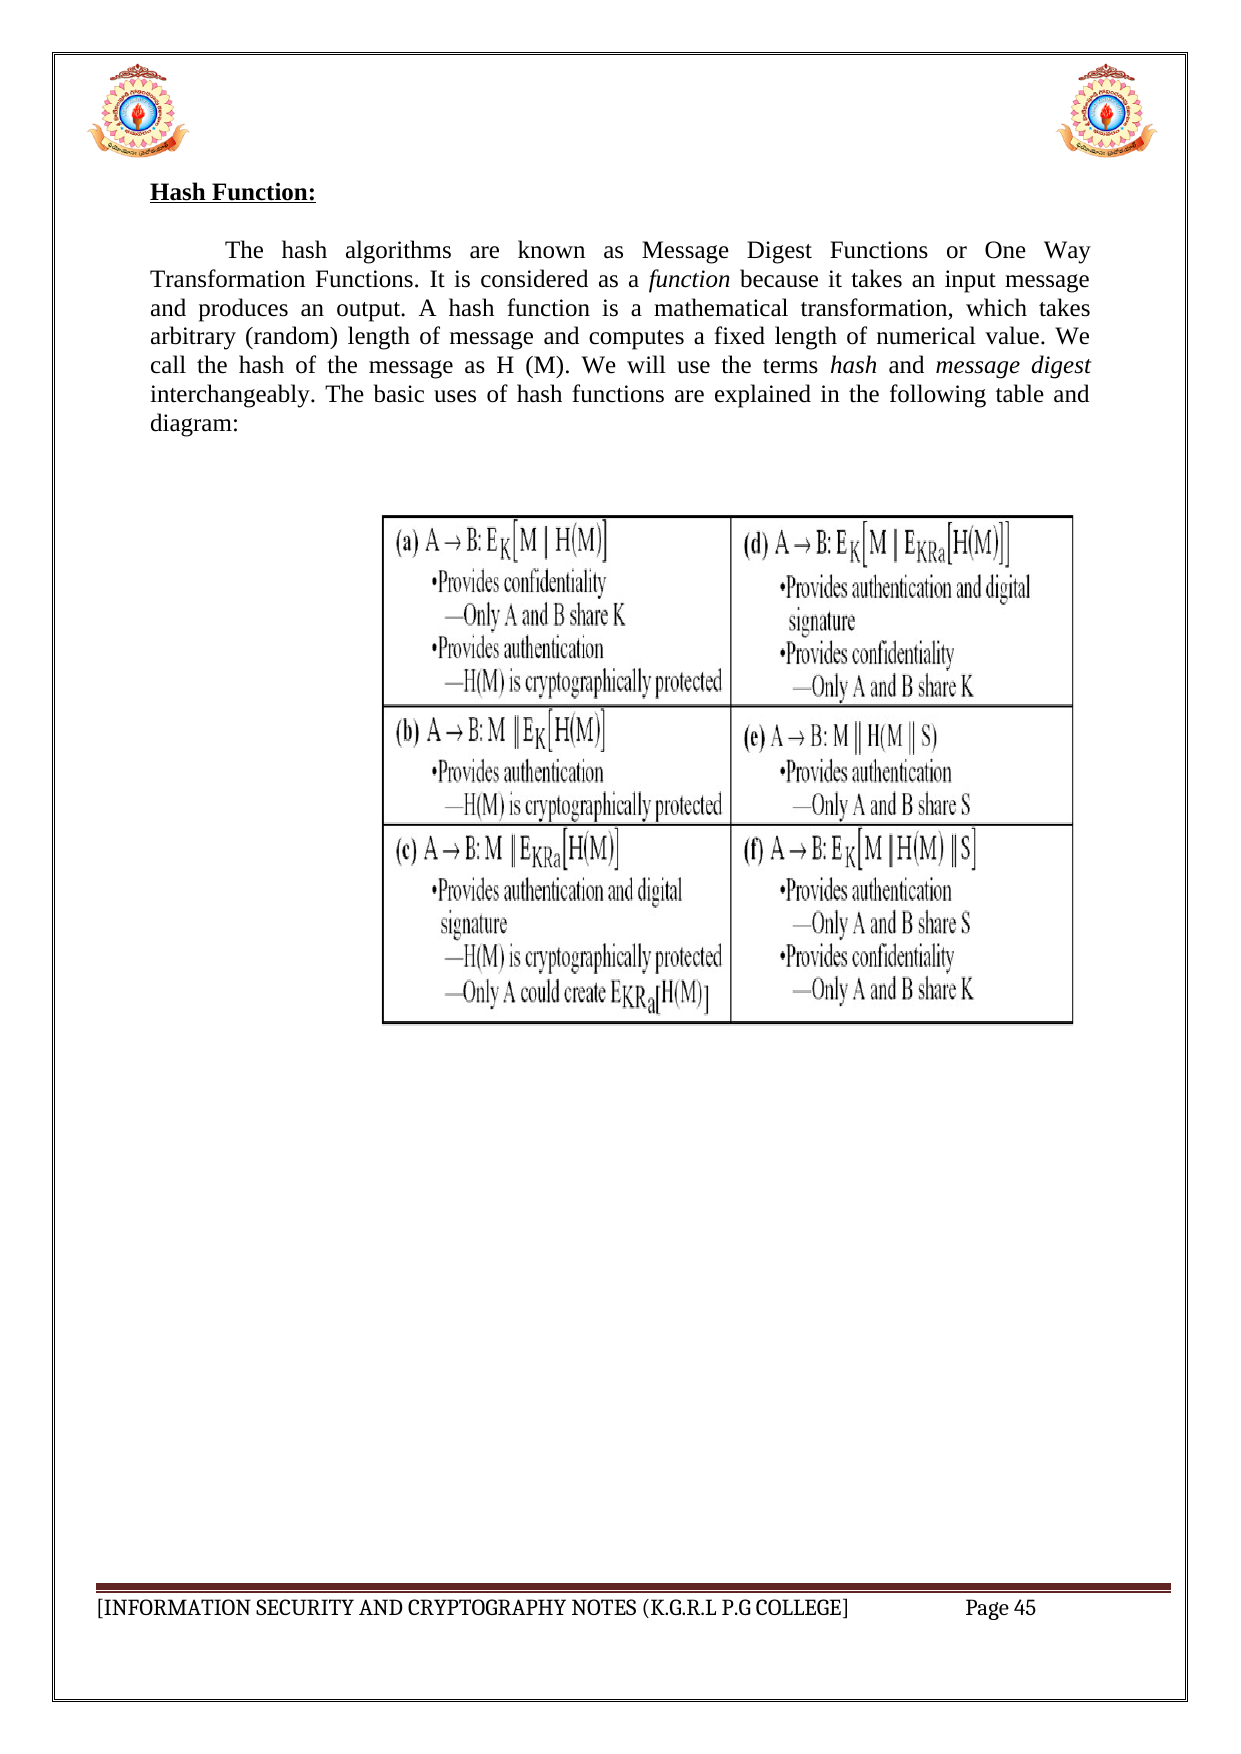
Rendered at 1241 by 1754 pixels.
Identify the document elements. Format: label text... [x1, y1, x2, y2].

picture [381, 514, 1074, 1026]
text The hash algorithms are known as Message Digest Functions or One Way Transformation Functions. It is considered as a function because it takes an input message and produces an output. A hash function is a mathematical transformation, which takes arbitrary (random) length of message and computes a fixed length of numerical value. We call the hash of the message as H (M). We will use the terms hash and message digest interchangeably. The basic uses of hash functions are explained in the following table and diagram: [150, 235, 1091, 436]
subtitle Hash Function: [150, 177, 1171, 205]
picture [1042, 62, 1172, 156]
picture [73, 62, 204, 156]
